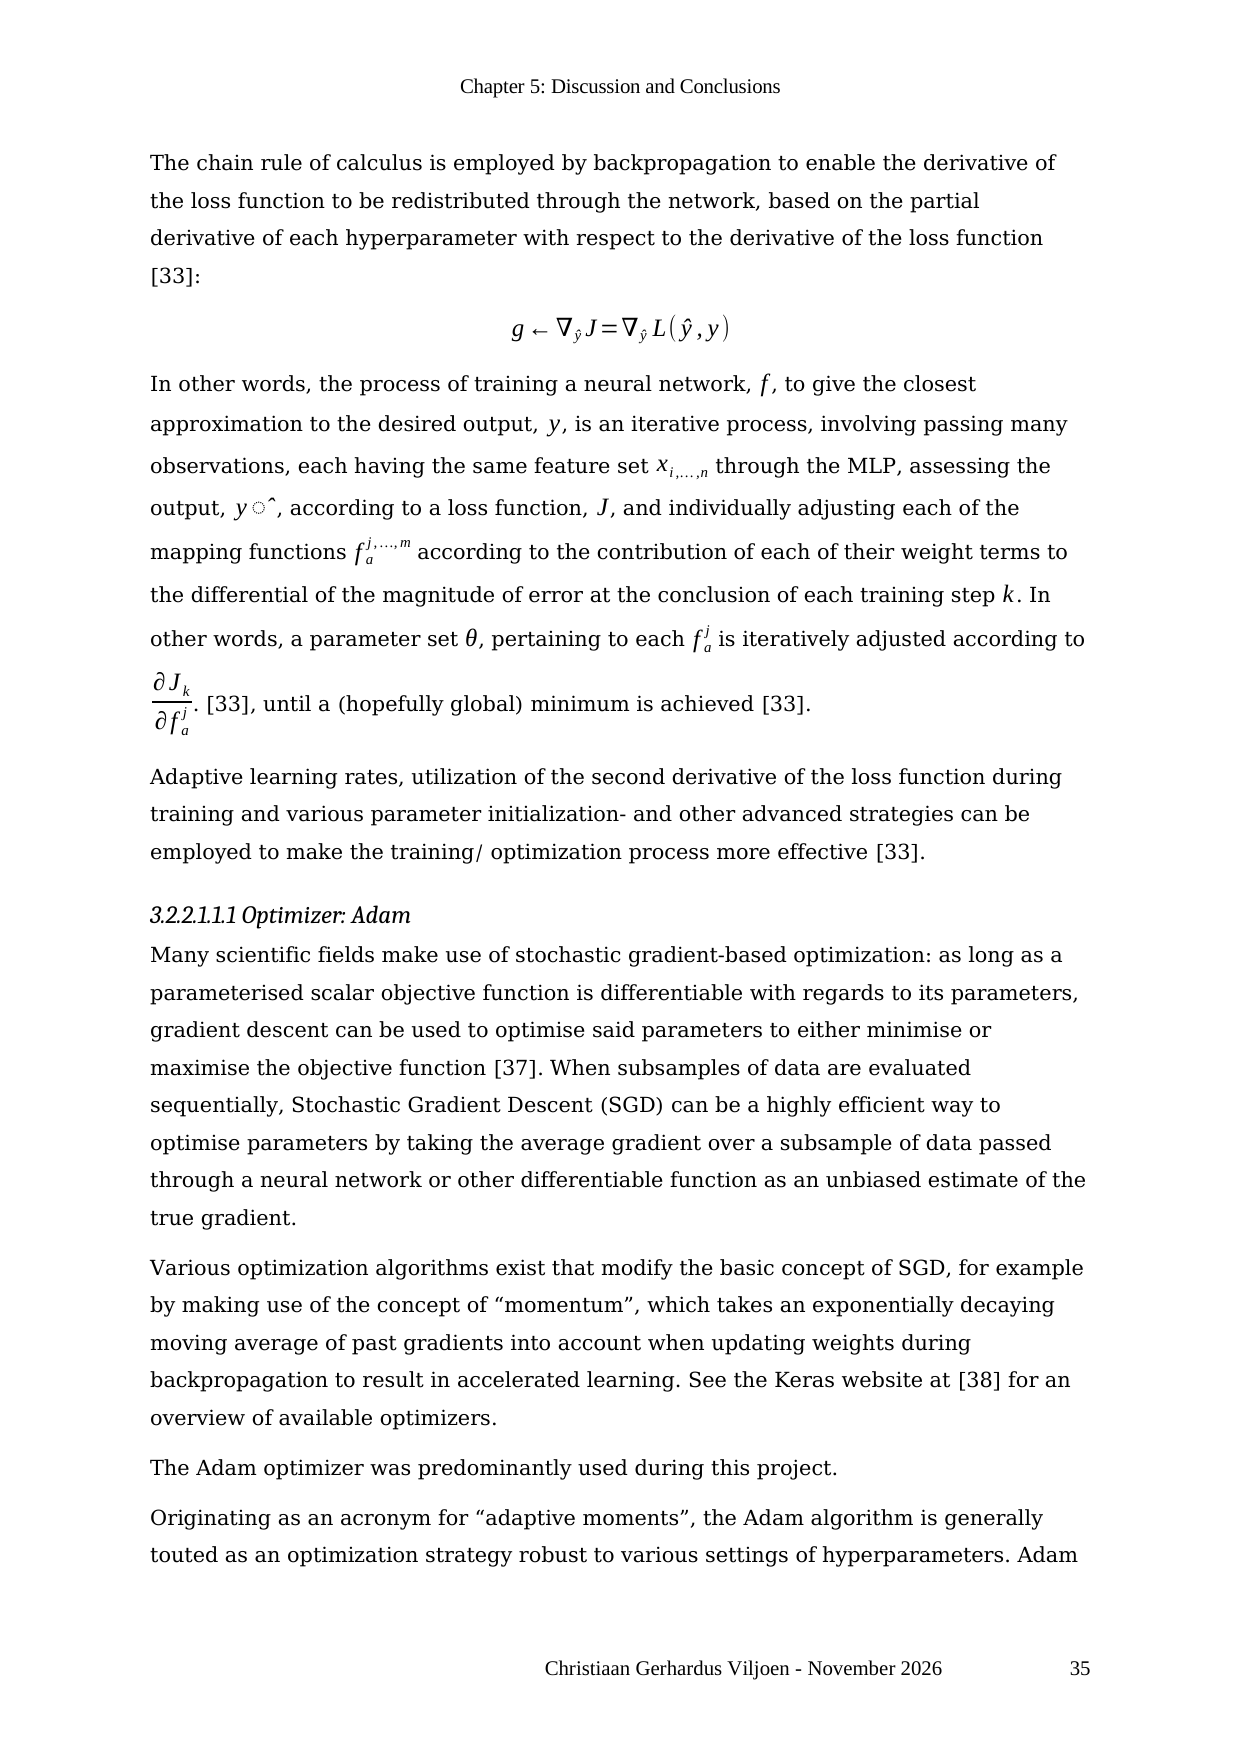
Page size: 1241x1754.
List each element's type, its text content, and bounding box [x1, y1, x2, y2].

text Many scientific fields make use of stochastic gradient-based optimization: as long as a parameterised scalar objective function is differentiable with regards to its parameters, gradient descent can be used to optimise said parameters to either minimise or maximise the objective function . When subsamples of data are evaluated sequentially, Stochastic Gradient Descent (SGD) can be a highly efficient way to optimise parameters by taking the average gradient over a subsample of data passed through a neural network or other differentiable function as an unbiased estimate of the true gradient. [150, 942, 1090, 1230]
text Adaptive learning rates, utilization of the second derivative of the loss function during training and various parameter initialization- and other advanced strategies can be employed to make the training/ optimization process more effective . [150, 763, 1090, 863]
text The Adam optimizer was predominantly used during this project. [150, 1455, 1090, 1480]
text The chain rule of calculus is employed by backpropagation to enable the derivative of the loss function to be redistributed through the network, based on the partial derivative of each hyperparameter with respect to the derivative of the loss function: [150, 150, 1090, 287]
text Various optimization algorithms exist that modify the basic concept of SGD, for example by making use of the concept of “momentum”, which takes an exponentially decaying moving average of past gradients into account when updating weights during backpropagation to result in accelerated learning. See the Keras website at for an overview of available optimizers. [150, 1255, 1090, 1430]
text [150, 1505, 1090, 1567]
subtitle Optimizer: Adam [150, 901, 1090, 930]
text In other words, the process of training a neural network, , to give the closest approximation to the desired output, , is an iterative process, involving passing many observations, each having the same feature set through the MLP, assessing the output, , according to a loss function, , and individually adjusting each of the mapping functions according to the contribution of each of their weight terms to the differential of the magnitude of error at the conclusion of each training step . In other words, a parameter set , pertaining to each is iteratively adjusted according to ., until a (hopefully global) minimum is achieved . [150, 369, 1090, 738]
